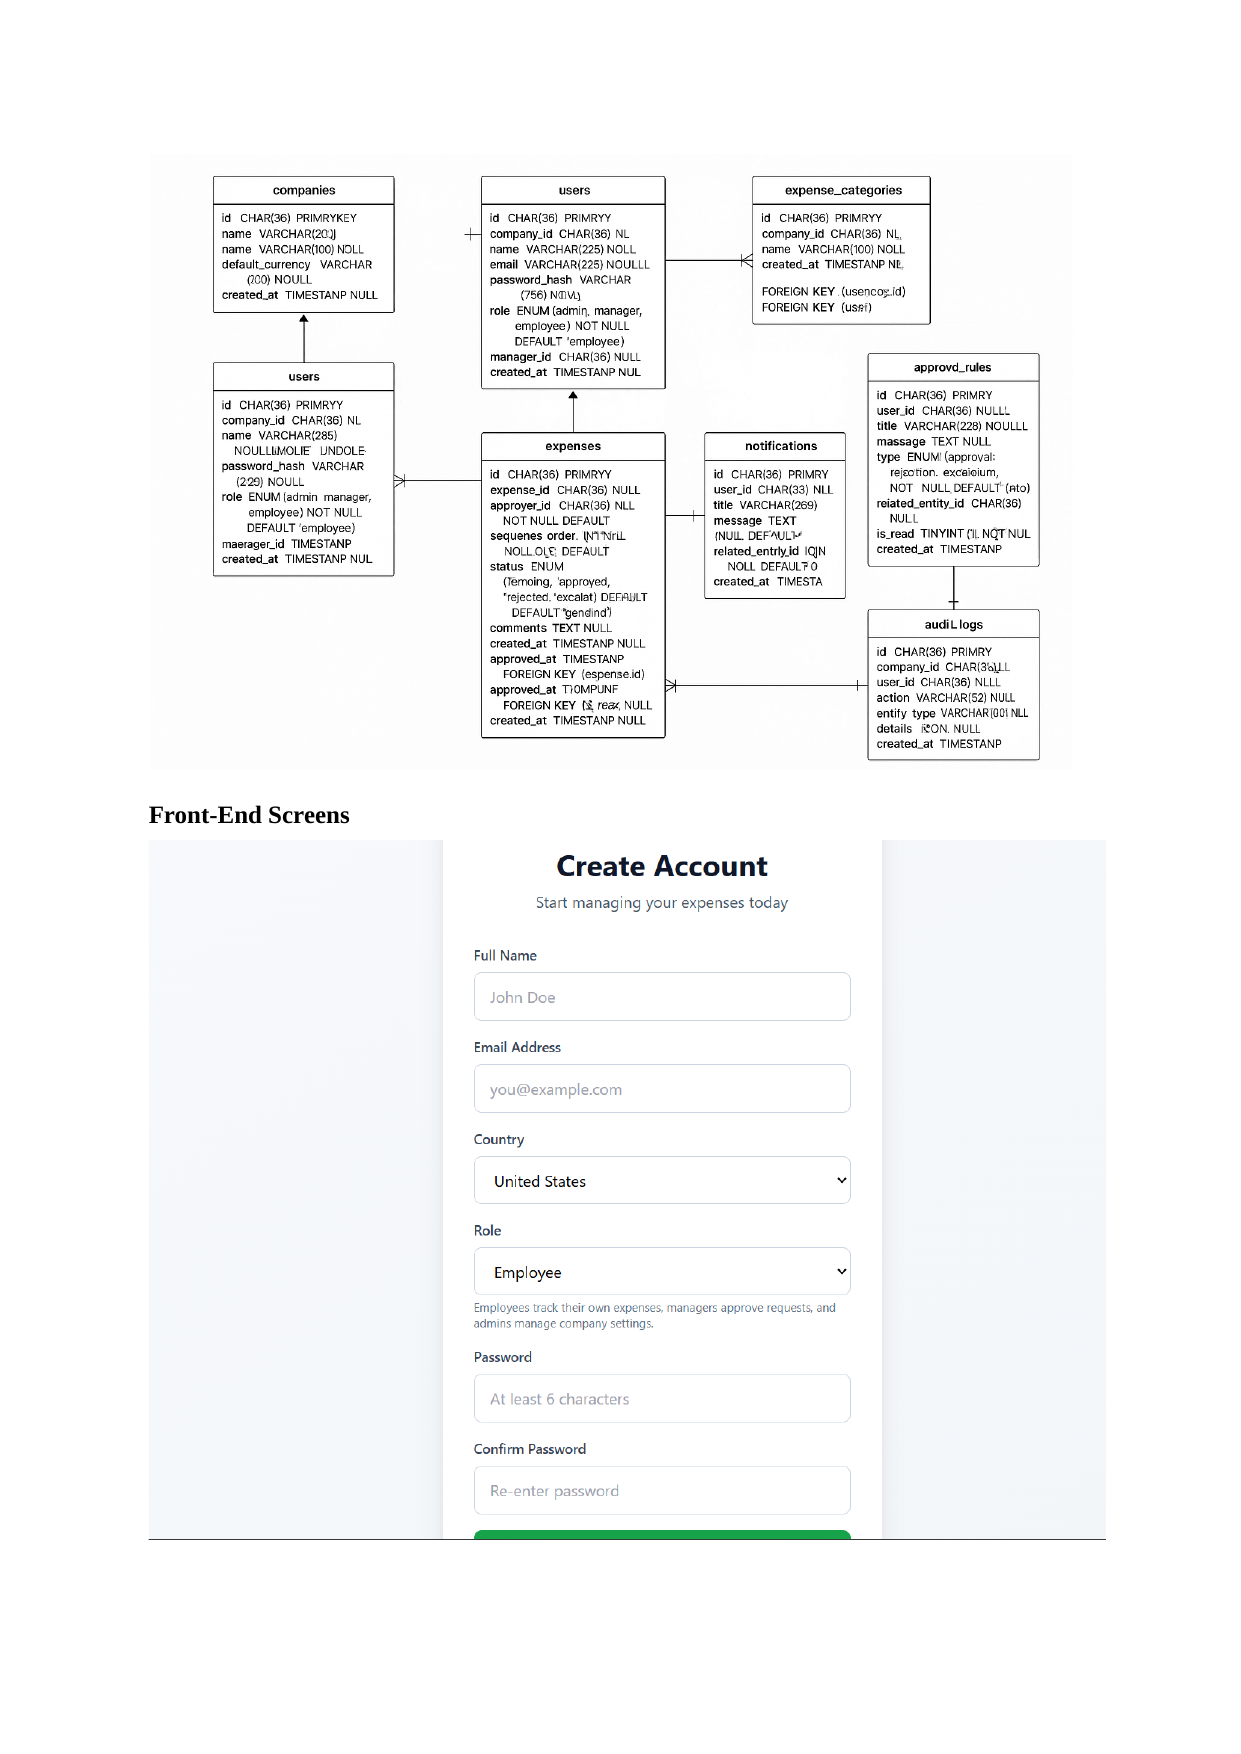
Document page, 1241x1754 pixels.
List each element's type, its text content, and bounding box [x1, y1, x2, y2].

picture [150, 154, 1073, 770]
picture [148, 840, 1106, 1540]
text Front-End Screens [148, 800, 1107, 829]
